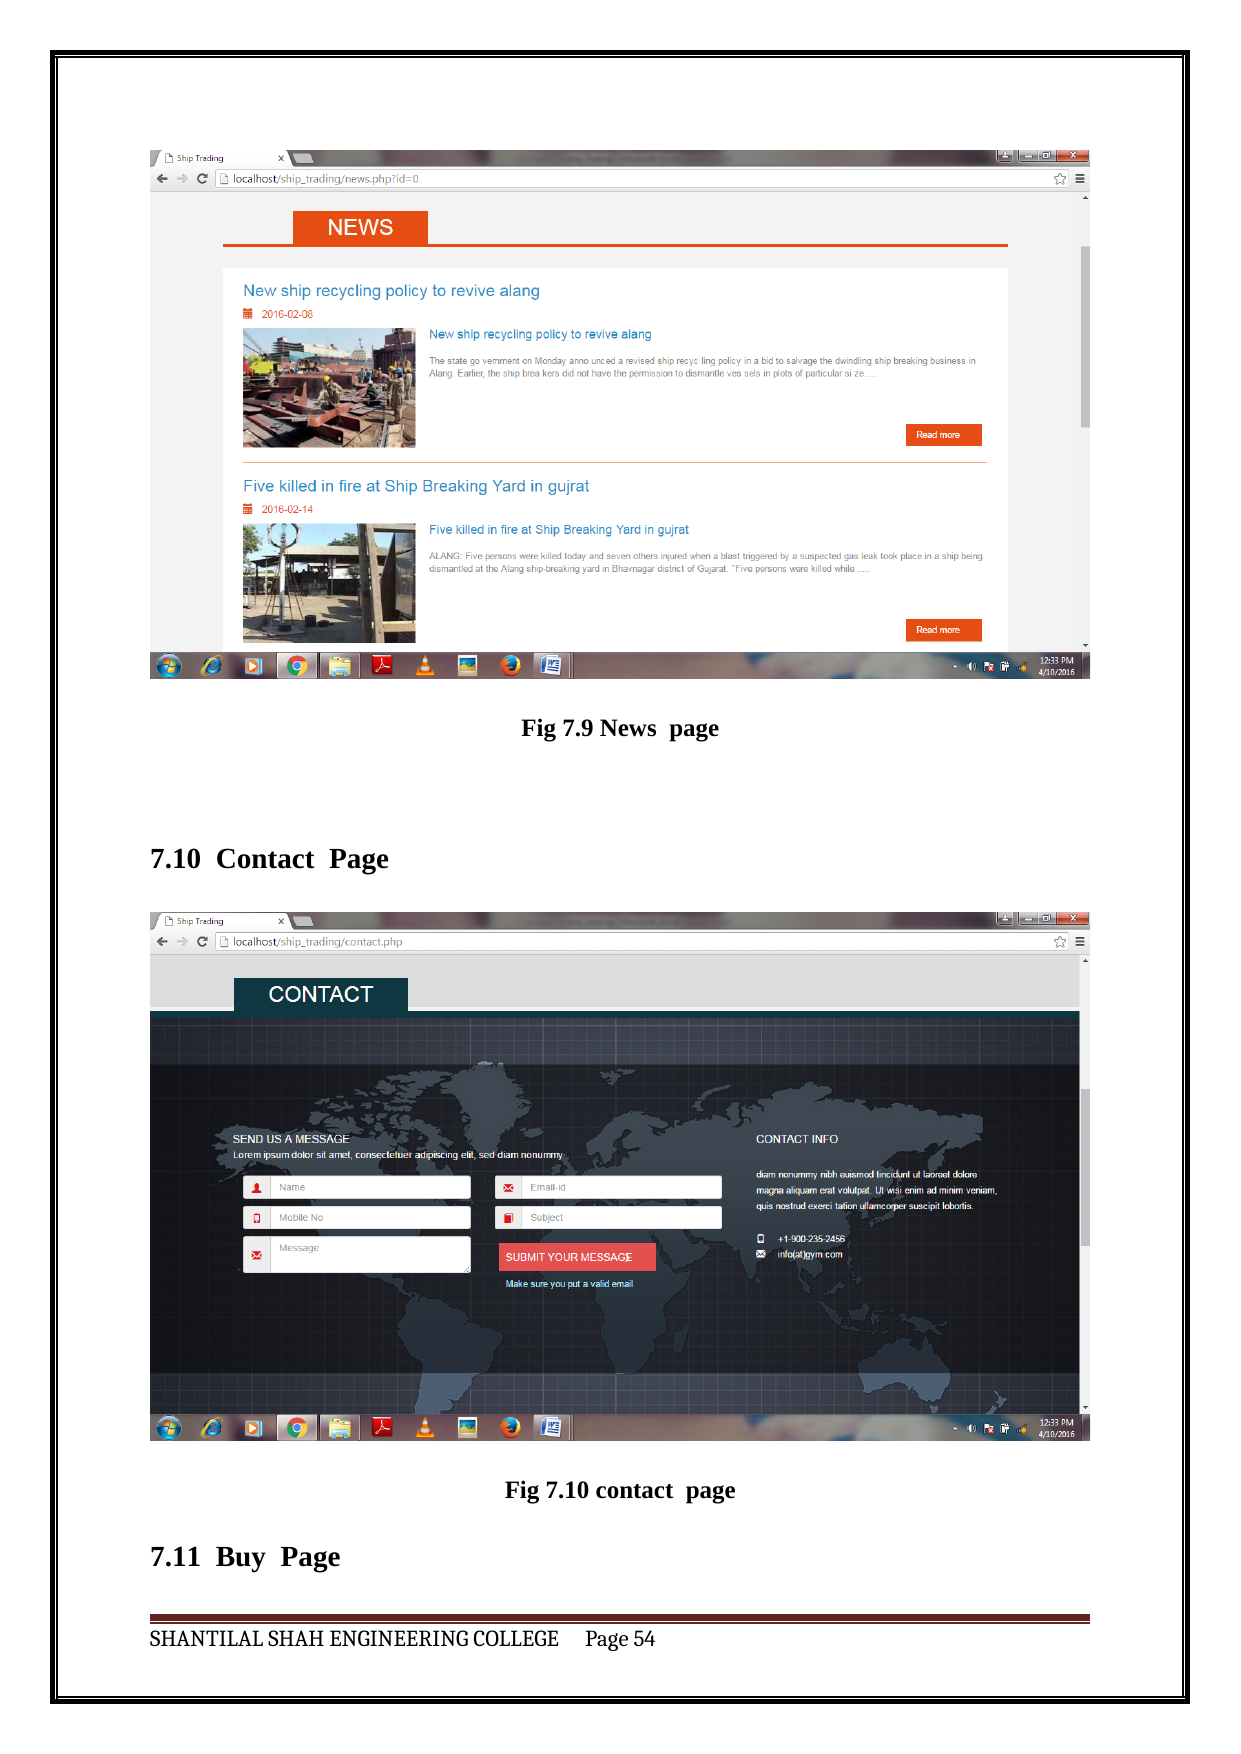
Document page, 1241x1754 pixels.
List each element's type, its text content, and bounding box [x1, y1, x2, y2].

text Fig 7.9 News page [150, 713, 1090, 742]
picture [150, 912, 1091, 1441]
text 7.10 Contact Page [150, 841, 1090, 874]
picture [150, 150, 1091, 679]
text Fig 7.10 contact page [150, 1475, 1090, 1504]
text 7.11 Buy Page [150, 1539, 1090, 1573]
